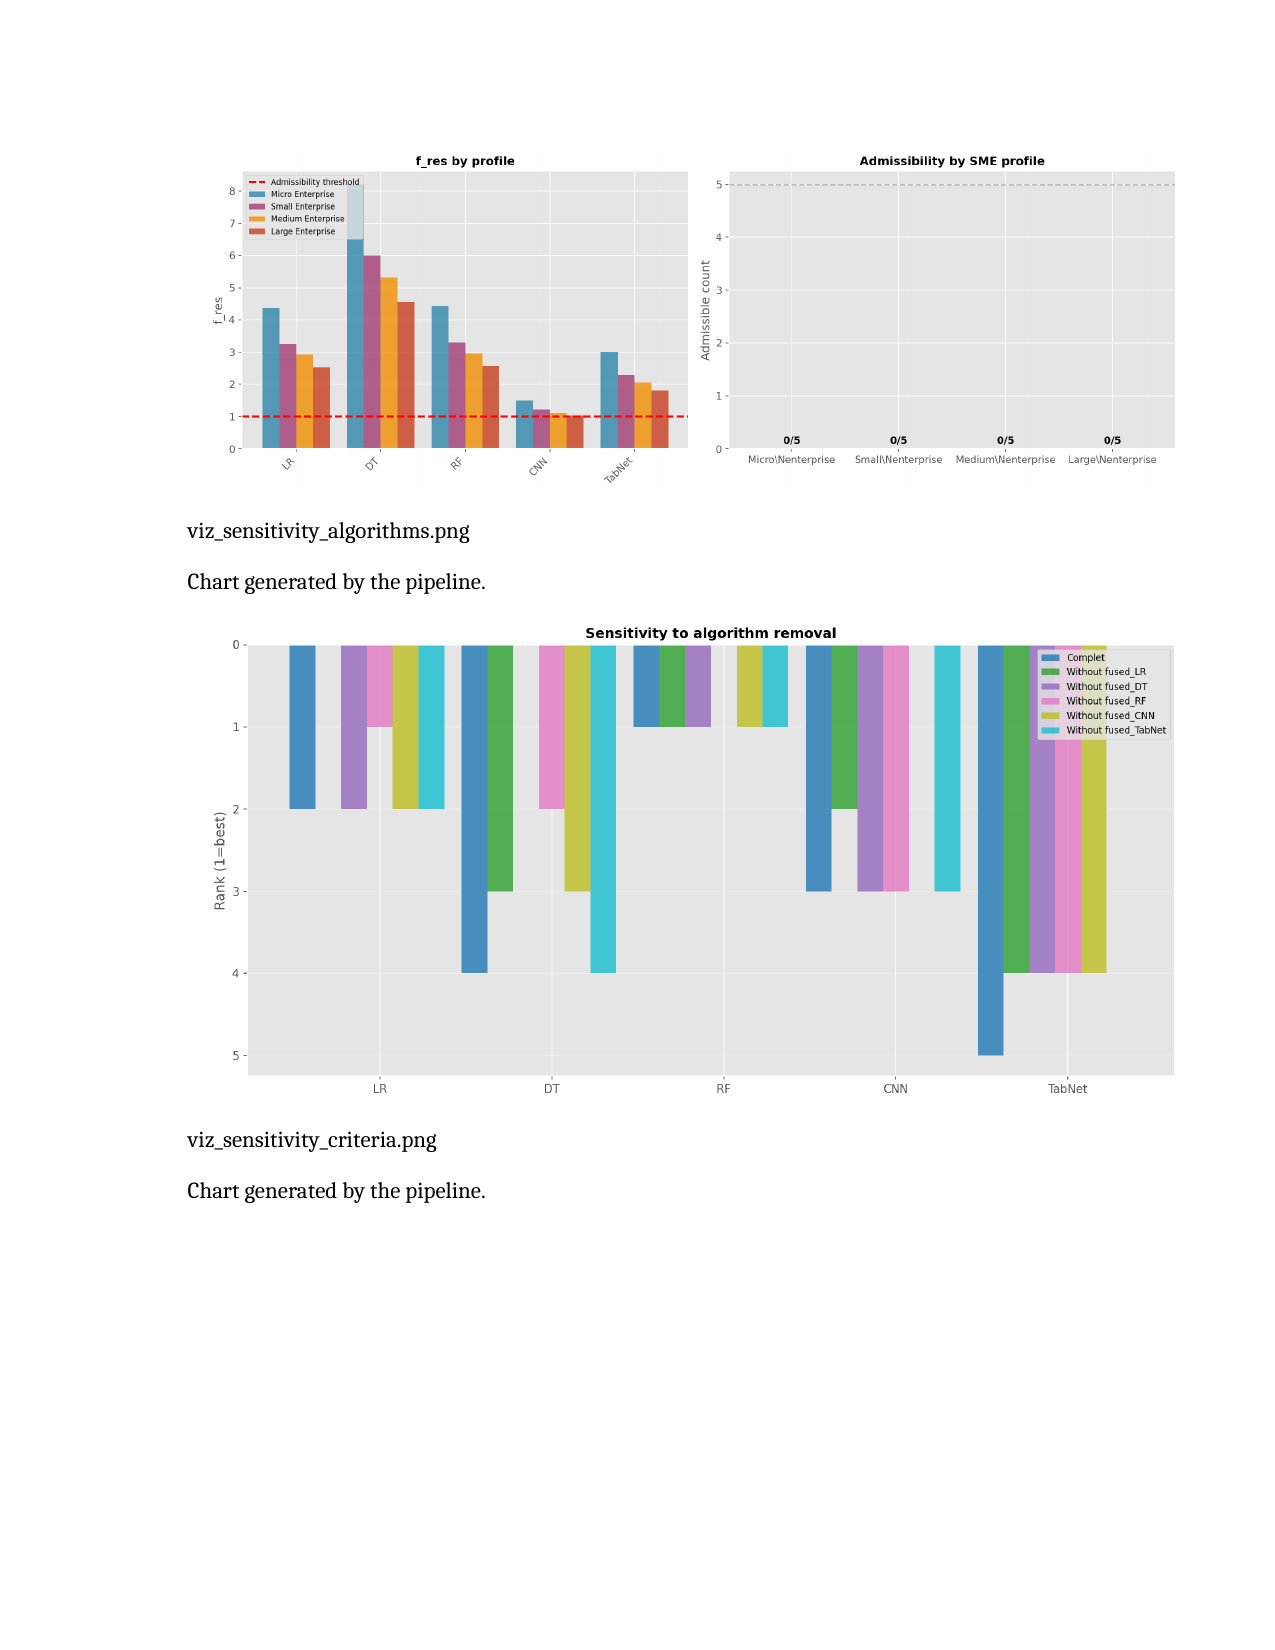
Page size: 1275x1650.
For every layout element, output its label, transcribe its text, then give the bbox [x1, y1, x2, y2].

picture [206, 619, 1182, 1103]
text Chart generated by the pipeline. [187, 1178, 1087, 1204]
picture [206, 150, 1182, 493]
text Chart generated by the pipeline. [187, 568, 1087, 595]
text viz_sensitivity_criteria.png [187, 1127, 1087, 1153]
text viz_sensitivity_algorithms.png [187, 517, 1087, 544]
